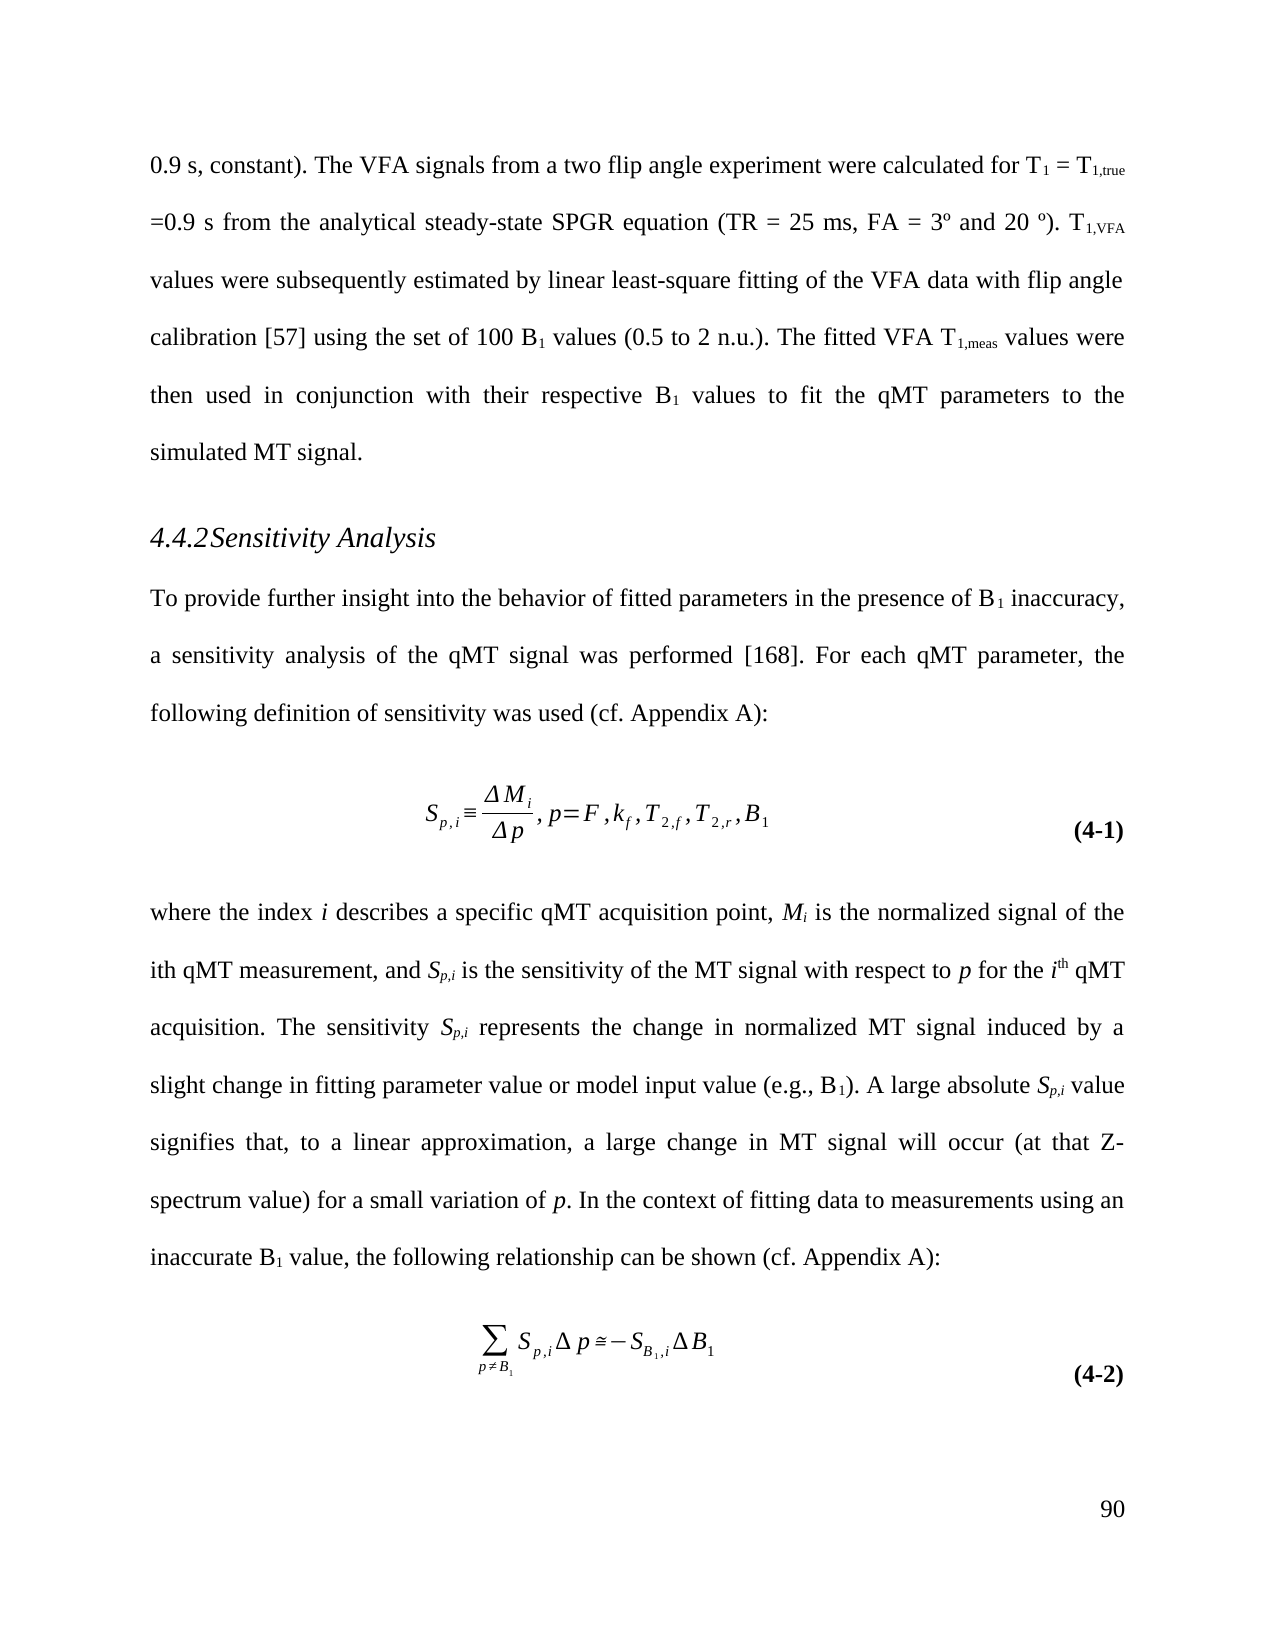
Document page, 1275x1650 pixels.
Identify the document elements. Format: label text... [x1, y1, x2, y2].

table_header (4-1) [1043, 780, 1135, 897]
table_header [150, 1325, 1043, 1442]
table_header [150, 780, 1043, 897]
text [150, 150, 1125, 466]
text To provide further insight into the behavior of fitted parameters in the presence of B1 inaccuracy, a sensitivity analysis of the qMT signal was performed [168]. For each qMT parameter, the following definition of sensitivity was used (cf. Appendix A): [150, 583, 1125, 727]
text where the index i describes a specific qMT acquisition point, Mi is the normalized signal of the ith qMT measurement, and Sp,i is the sensitivity of the MT signal with respect to p for the ith qMT acquisition. The sensitivity Sp,i represents the change in normalized MT signal induced by a slight change in fitting parameter value or model input value (e.g., B1). A large absolute Sp,i value signifies that, to a linear approximation, a large change in MT signal will occur (at that Z-spectrum value) for a small variation of p. In the context of fitting data to measurements using an inaccurate B1 value, the following relationship can be shown (cf. Appendix A): [150, 897, 1125, 1271]
table_header (4-2) [1043, 1325, 1135, 1442]
subtitle Sensitivity Analysis [150, 520, 1125, 553]
